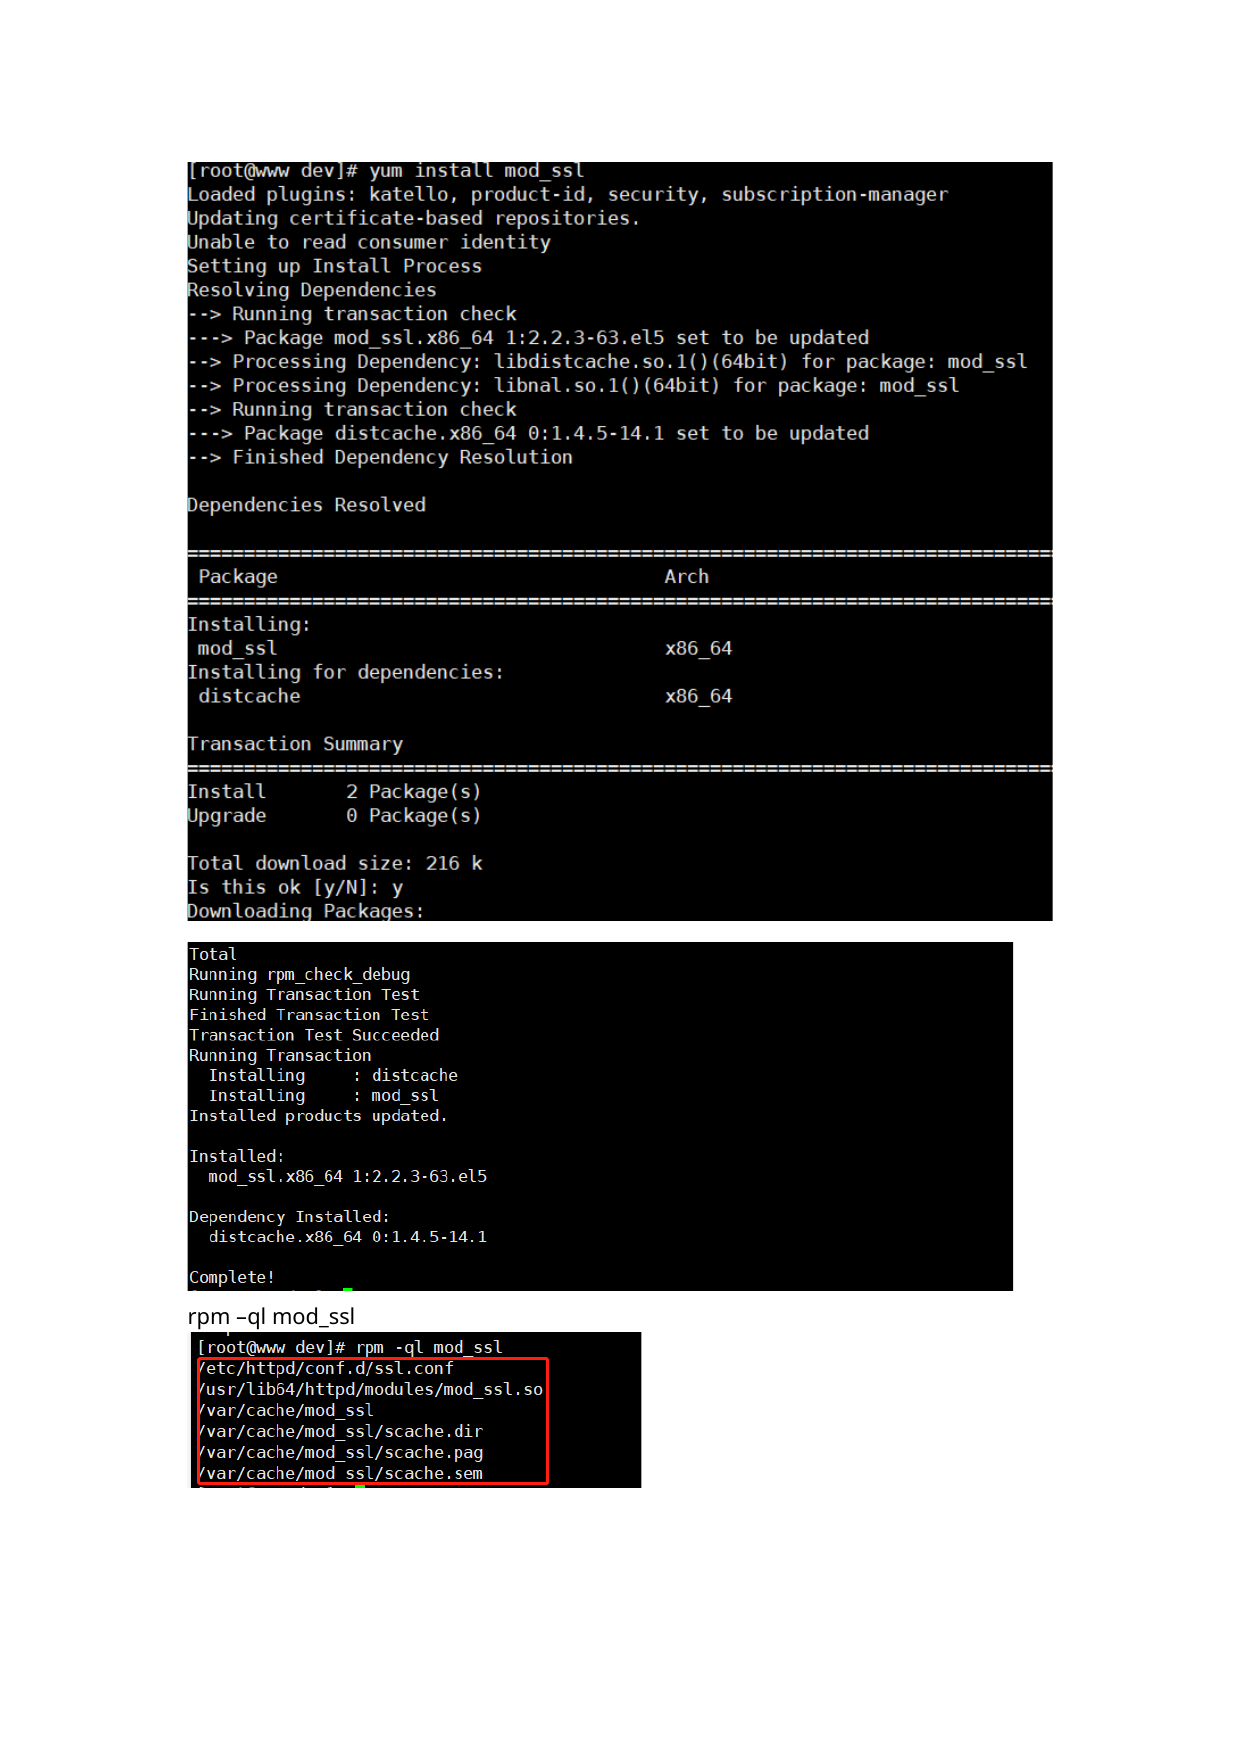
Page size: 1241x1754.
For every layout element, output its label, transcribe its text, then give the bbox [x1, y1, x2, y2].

picture [187, 162, 1053, 921]
picture [187, 942, 1014, 1291]
text rpm –ql mod_ssl [187, 1299, 1053, 1332]
picture [187, 1332, 642, 1488]
